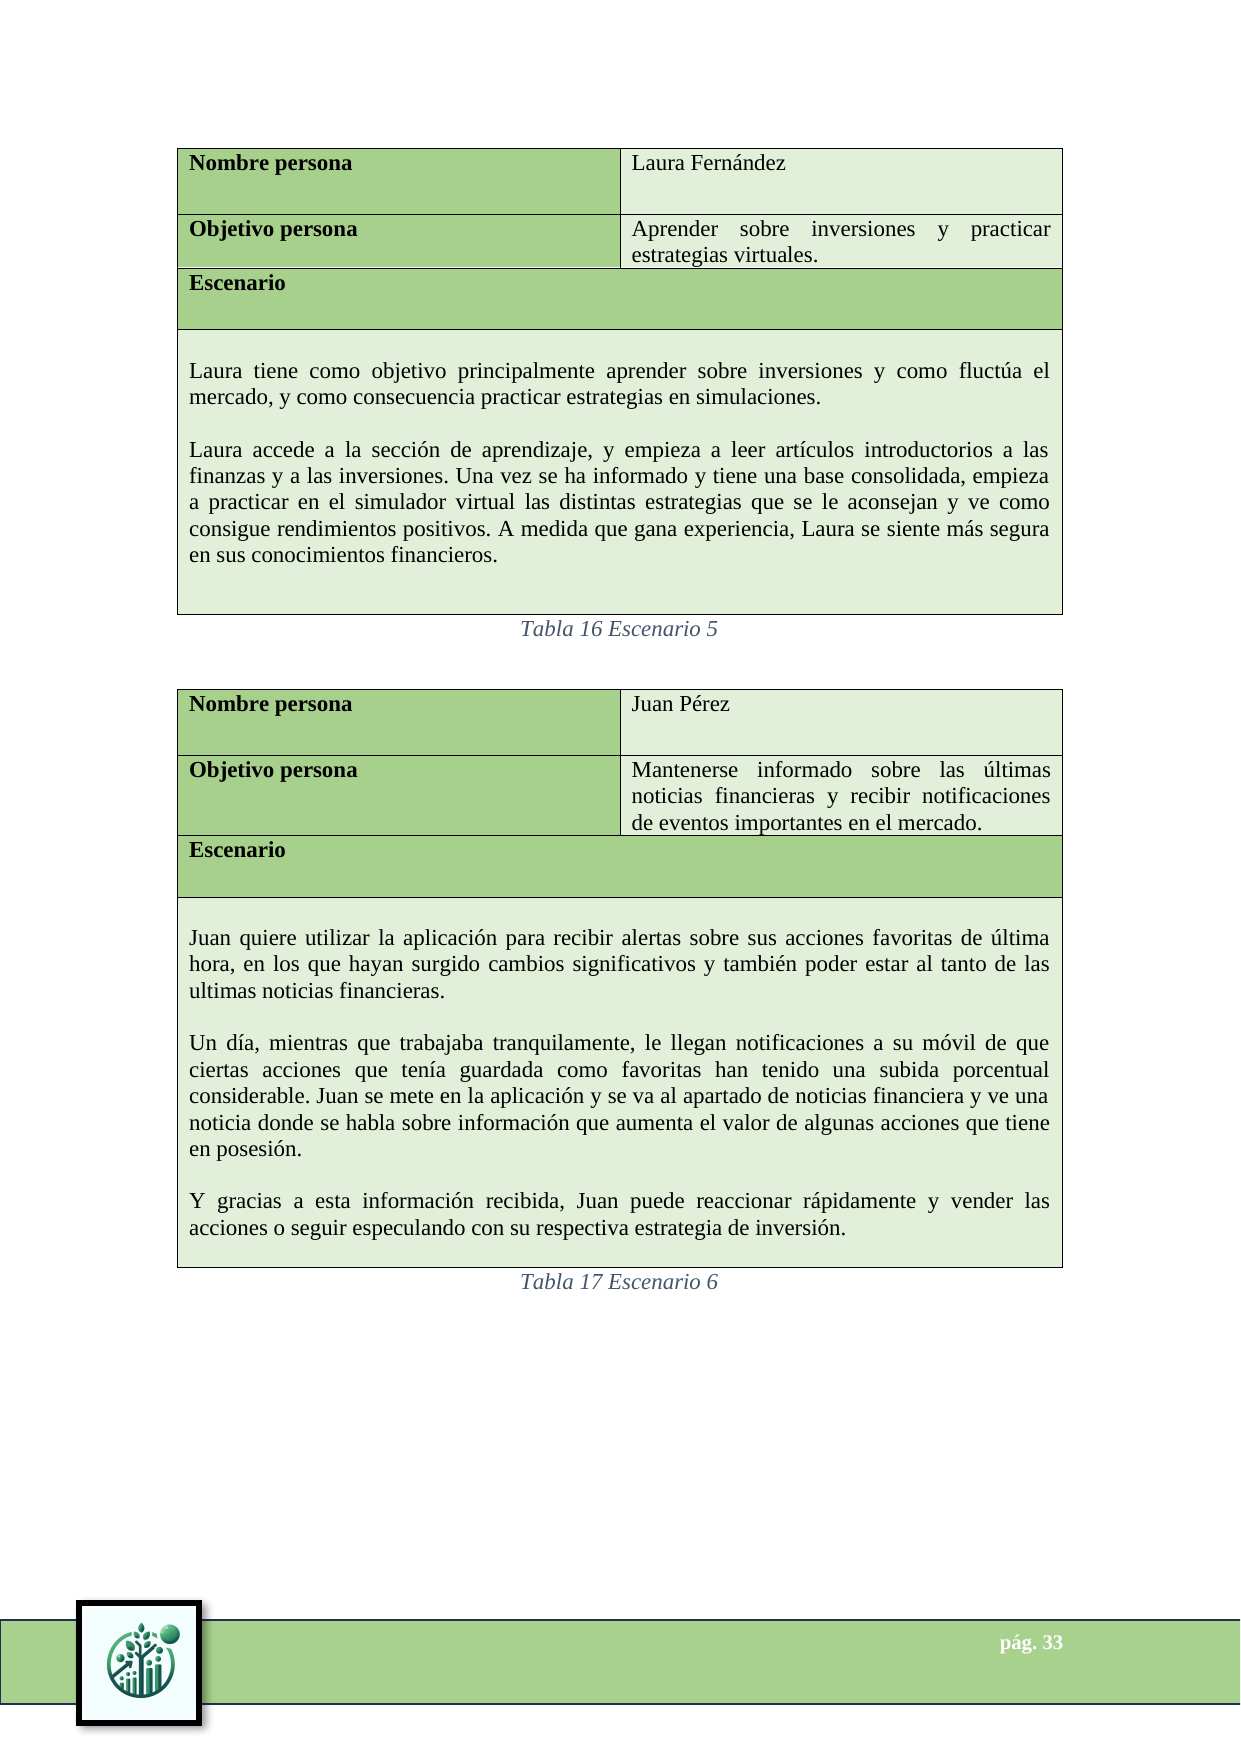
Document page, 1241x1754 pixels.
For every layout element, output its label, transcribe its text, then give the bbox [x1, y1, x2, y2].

text Tabla 17 Escenario 6 [177, 1268, 1063, 1294]
text Tabla 16 Escenario 5 [177, 615, 1063, 641]
table_header Juan Pérez [621, 690, 1062, 755]
table_cell Escenario [178, 269, 1062, 329]
table_cell Escenario [178, 836, 1062, 897]
table_header Nombre persona [178, 690, 620, 755]
table_cell Mantenerse informado sobre las últimas noticias financieras y recibir notificaciones de eventos importantes en el mercado. [621, 756, 1062, 835]
table_cell Aprender sobre inversiones y practicar estrategias virtuales. [621, 215, 1062, 267]
table_cell Objetivo persona [178, 756, 620, 835]
table_header Nombre persona [178, 149, 620, 214]
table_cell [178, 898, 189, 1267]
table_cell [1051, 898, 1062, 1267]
table_cell Objetivo persona [178, 215, 620, 267]
table_header Laura Fernández [621, 149, 1062, 214]
table_cell Laura tiene como objetivo principalmente aprender sobre inversiones y como fluctúa el mercado, y como consecuencia practicar estrategias en simulaciones. Laura accede a la sección de aprendizaje, y empieza a leer artículos introductorios a las finanzas y a las inversiones. Una vez se ha informado y tiene una base consolidada, empieza a practicar en el simulador virtual las distintas estrategias que se le aconsejan y ve como consigue rendimientos positivos. A medida que gana experiencia, Laura se siente más segura en sus conocimientos financieros. [178, 330, 1062, 614]
picture [82, 1606, 196, 1720]
